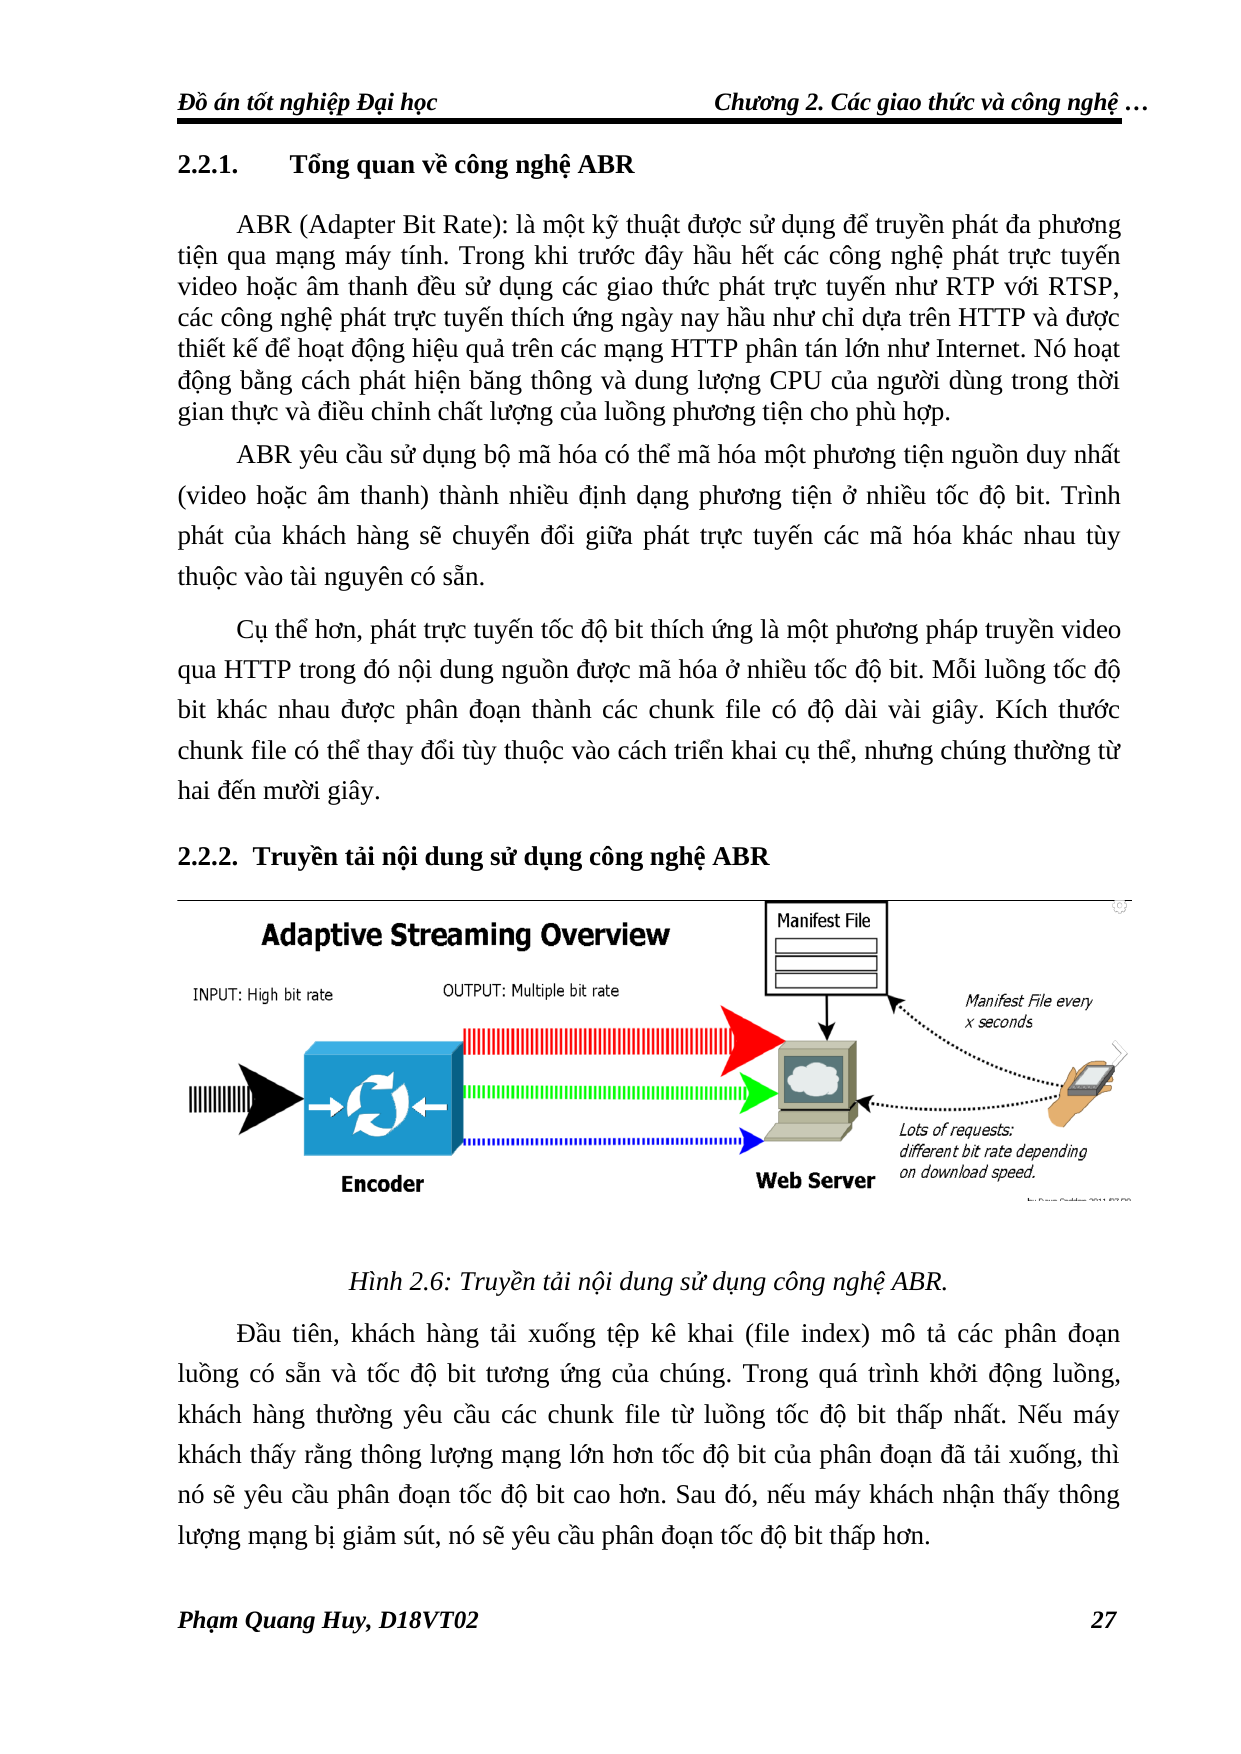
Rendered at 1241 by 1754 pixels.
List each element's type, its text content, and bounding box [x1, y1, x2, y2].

text Đầu tiên, khách hàng tải xuống tệp kê khai (file index) mô tả các phân đoạn luồng có sẵn và tốc độ bit tương ứng của chúng. Trong quá trình khởi động luồng, khách hàng thường yêu cầu các chunk file từ luồng tốc độ bit thấp nhất. Nếu máy khách thấy rằng thông lượng mạng lớn hơn tốc độ bit của phân đoạn đã tải xuống, thì nó sẽ yêu cầu phân đoạn tốc độ bit cao hơn. Sau đó, nếu máy khách nhận thấy thông lượng mạng bị giảm sút, nó sẽ yêu cầu phân đoạn tốc độ bit thấp hơn. [177, 1317, 1122, 1550]
subtitle Truyền tải nội dung sử dụng công nghệ ABR [177, 840, 1122, 871]
picture [177, 900, 1132, 1201]
text ABR (Adapter Bit Rate): là một kỹ thuật được sử dụng để truyền phát đa phương tiện qua mạng máy tính. Trong khi trước đây hầu hết các công nghệ phát trực tuyến video hoặc âm thanh đều sử dụng các giao thức phát trực tuyến như RTP với RTSP, các công nghệ phát trực tuyến thích ứng ngày nay hầu như chỉ dựa trên HTTP và được thiết kế để hoạt động hiệu quả trên các mạng HTTP phân tán lớn như Internet. Nó hoạt động bằng cách phát hiện băng thông và dung lượng CPU của người dùng trong thời gian thực và điều chỉnh chất lượng của luồng phương tiện cho phù hợp. [177, 208, 1122, 426]
text ABR yêu cầu sử dụng bộ mã hóa có thể mã hóa một phương tiện nguồn duy nhất (video hoặc âm thanh) thành nhiều định dạng phương tiện ở nhiều tốc độ bit. Trình phát của khách hàng sẽ chuyển đổi giữa phát trực tuyến các mã hóa khác nhau tùy thuộc vào tài nguyên có sẵn. [177, 438, 1122, 591]
subtitle Tổng quan về công nghệ ABR [177, 148, 1122, 179]
text Hình 2.6: Truyền tải nội dung sử dụng công nghệ ABR. [177, 1265, 1122, 1296]
text Cụ thể hơn, phát trực tuyến tốc độ bit thích ứng là một phương pháp truyền video qua HTTP trong đó nội dung nguồn được mã hóa ở nhiều tốc độ bit. Mỗi luồng tốc độ bit khác nhau được phân đoạn thành các chunk file có độ dài vài giây. Kích thước chunk file có thể thay đổi tùy thuộc vào cách triển khai cụ thể, nhưng chúng thường từ hai đến mười giây. [177, 613, 1122, 806]
